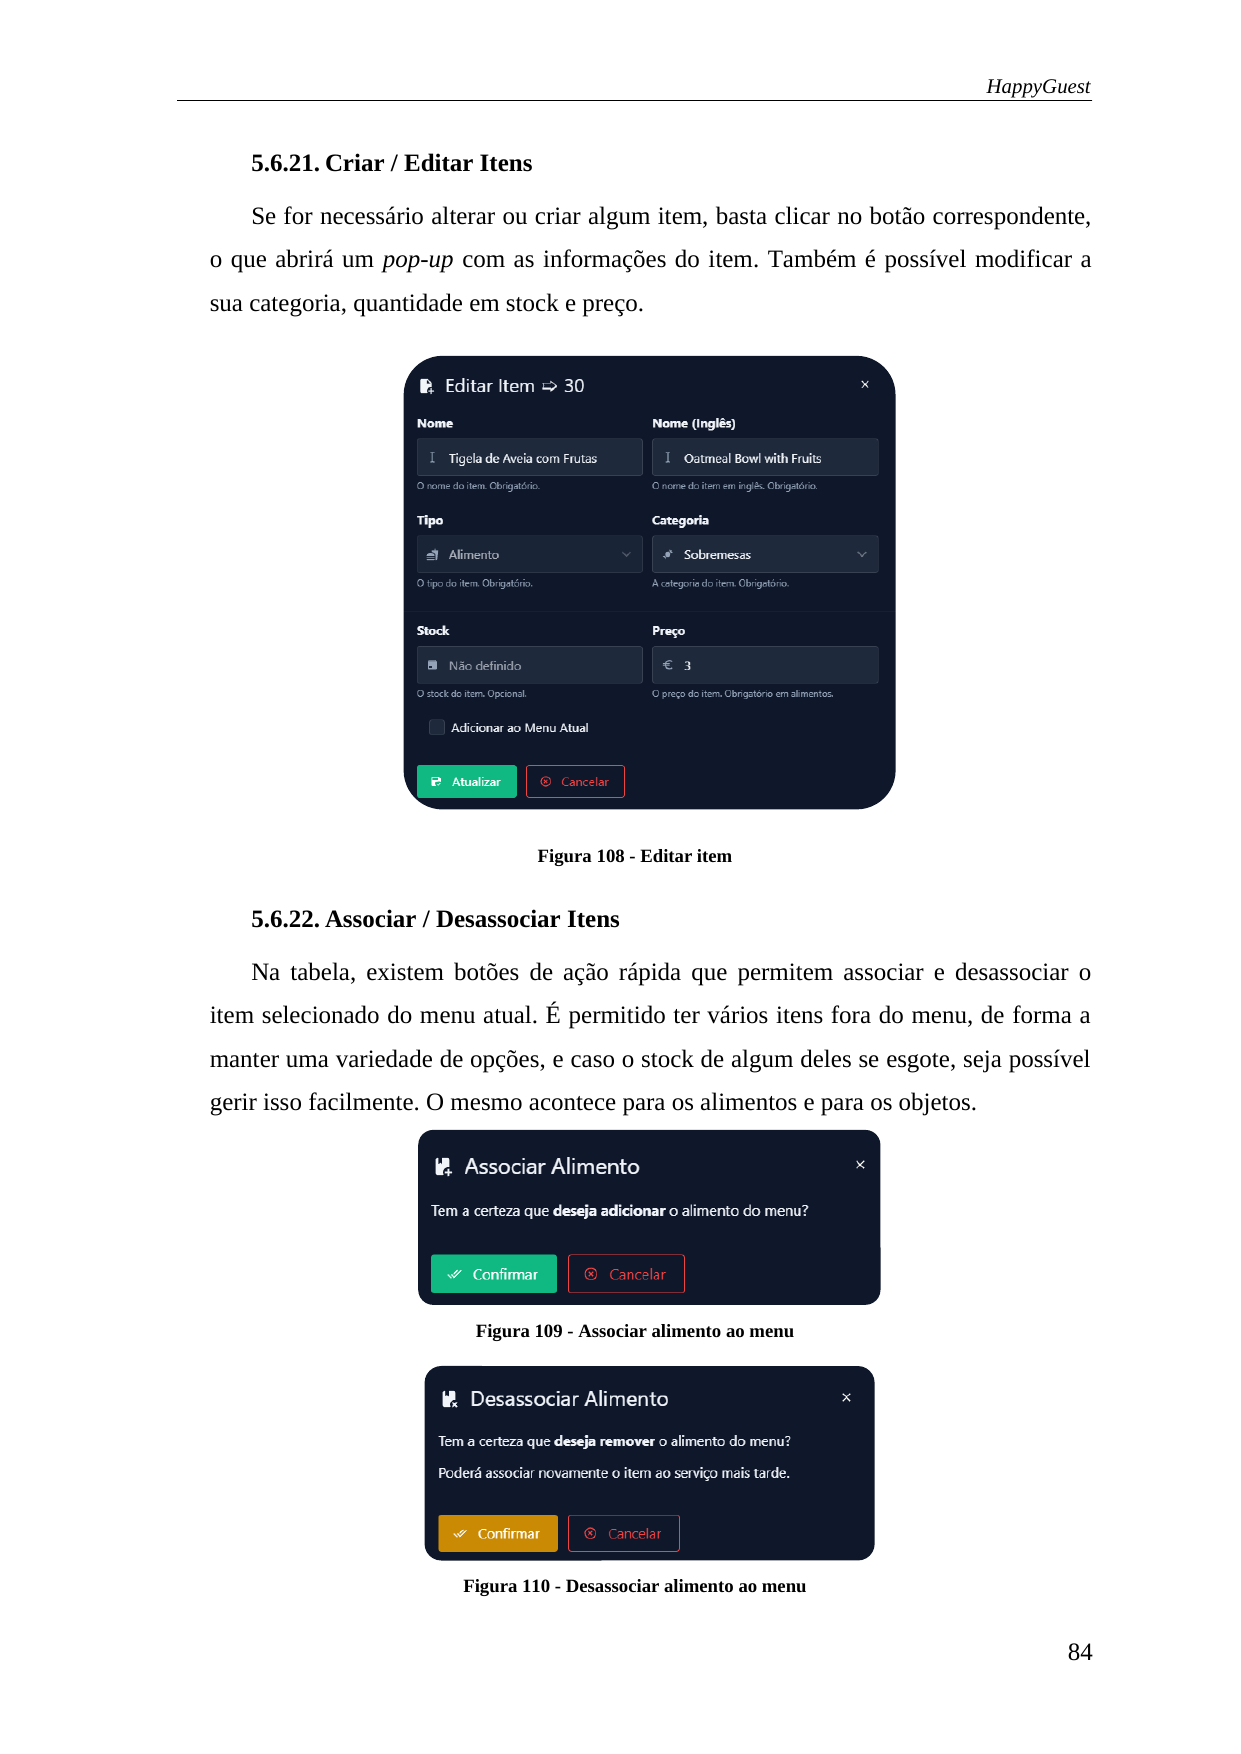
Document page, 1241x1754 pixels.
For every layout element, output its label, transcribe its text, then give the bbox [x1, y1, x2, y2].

text Na tabela, existem botões de ação rápida que permitem associar e desassociar o item selecionado do menu atual. É permitido ter vários itens fora do menu, de forma a manter uma variedade de opções, e caso o stock de algum deles se esgote, seja possível gerir isso facilmente. O mesmo acontece para os alimentos e para os objetos. [209, 957, 1092, 1116]
text Se for necessário alterar ou criar algum item, basta clicar no botão correspondente, o que abrirá um pop-up com as informações do item. Também é possível modificar a sua categoria, quantidade em stock e preço. [209, 201, 1092, 316]
picture [424, 1365, 875, 1561]
picture [403, 355, 896, 810]
subtitle Criar / Editar Itens [251, 148, 1092, 176]
subtitle Associar / Desassociar Itens [251, 904, 1092, 932]
picture [418, 1129, 881, 1305]
